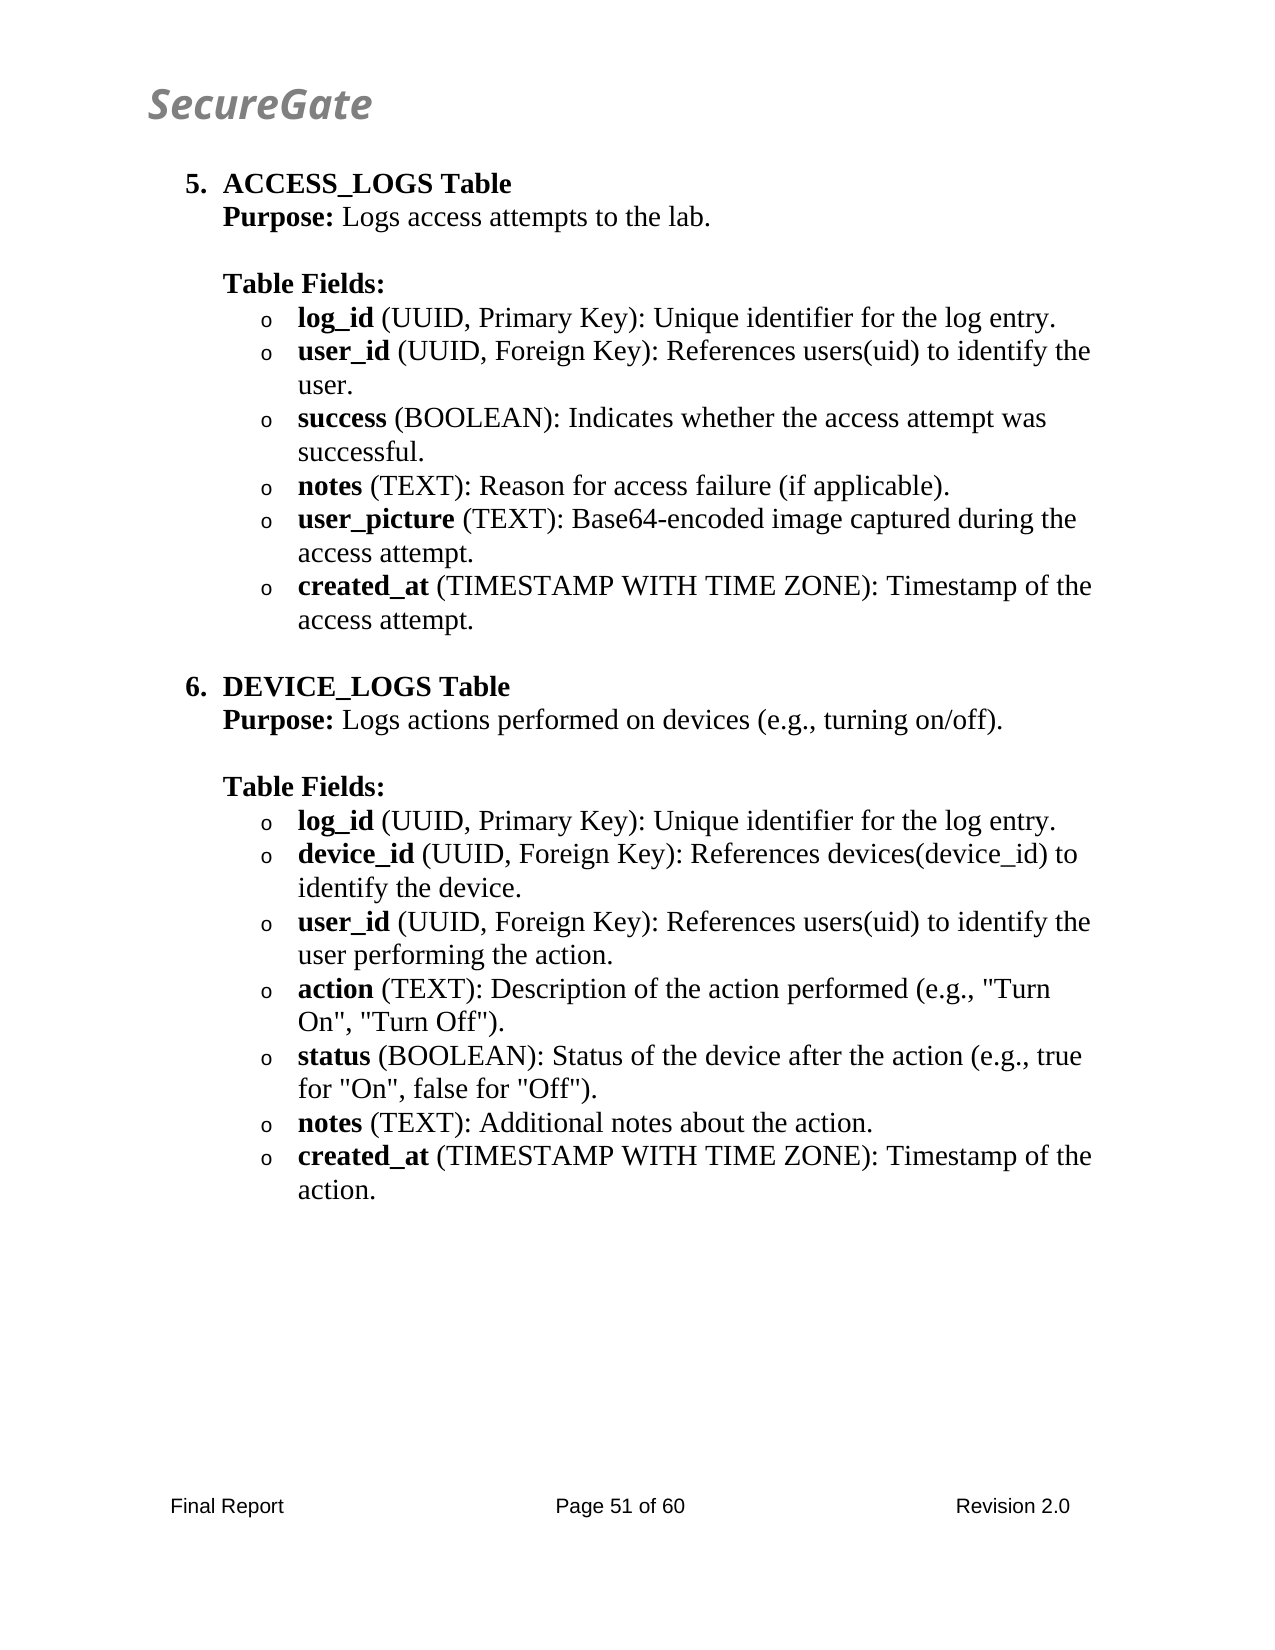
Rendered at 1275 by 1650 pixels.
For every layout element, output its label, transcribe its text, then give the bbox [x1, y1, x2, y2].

list created_at (TIMESTAMP WITH TIME ZONE): Timestamp of the action. [260, 1138, 1092, 1206]
list user_picture (TEXT): Base64-encoded image captured during the access attempt. [260, 501, 1092, 568]
list log_id (UUID, Primary Key): Unique identifier for the log entry. [260, 300, 1092, 333]
list Table Fields: [223, 266, 1092, 300]
list notes (TEXT): Reason for access failure (if applicable). [260, 468, 1092, 501]
list created_at (TIMESTAMP WITH TIME ZONE): Timestamp of the access attempt. [260, 568, 1092, 635]
list user_id (UUID, Foreign Key): References users(uid) to identify the user. [260, 333, 1092, 401]
list Purpose: Logs actions performed on devices (e.g., turning on/off). [223, 702, 1092, 736]
list action (TEXT): Description of the action performed (e.g., "Turn On", "Turn Off"). [260, 971, 1092, 1038]
list DEVICE_LOGS Table [185, 669, 1092, 702]
list notes (TEXT): Additional notes about the action. [260, 1105, 1092, 1138]
list Purpose: Logs access attempts to the lab. [223, 199, 1092, 233]
list ACCESS_LOGS Table [185, 166, 1092, 199]
list log_id (UUID, Primary Key): Unique identifier for the log entry. [260, 803, 1092, 837]
list user_id (UUID, Foreign Key): References users(uid) to identify the user performing the action. [260, 904, 1092, 971]
list Table Fields: [223, 769, 1092, 803]
list status (BOOLEAN): Status of the device after the action (e.g., true for "On", false for "Off"). [260, 1038, 1092, 1105]
list success (BOOLEAN): Indicates whether the access attempt was successful. [260, 401, 1092, 468]
list device_id (UUID, Foreign Key): References devices(device_id) to identify the device. [260, 837, 1092, 904]
